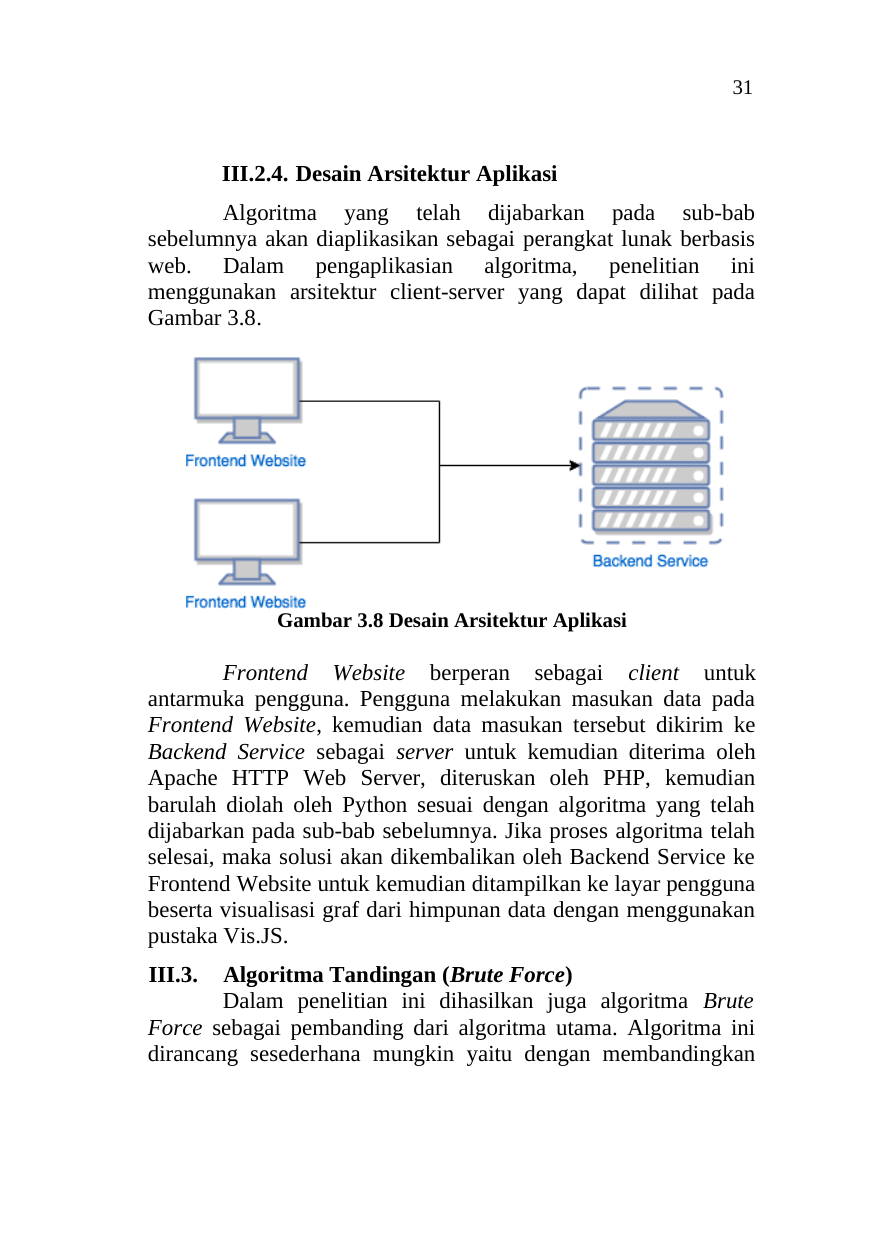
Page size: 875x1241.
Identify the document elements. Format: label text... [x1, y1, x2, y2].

picture [185, 357, 724, 609]
text Frontend Website berperan sebagai client untuk antarmuka pengguna. Pengguna melakukan masukan data pada Frontend Website, kemudian data masukan tersebut dikirim ke Backend Service sebagai server untuk kemudian diterima oleh Apache HTTP Web Server, diteruskan oleh PHP, kemudian barulah diolah oleh Python sesuai dengan algoritma yang telah dijabarkan pada sub-bab sebelumnya. Jika proses algoritma telah selesai, maka solusi akan dikembalikan oleh Backend Service ke Frontend Website untuk kemudian ditampilkan ke layar pengguna beserta visualisasi graf dari himpunan data dengan menggunakan pustaka Vis.JS. [148, 659, 756, 949]
subtitle Desain Arsitektur Aplikasi [222, 160, 756, 187]
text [148, 988, 756, 1067]
subtitle Algoritma Tandingan (Brute Force) [148, 961, 756, 988]
